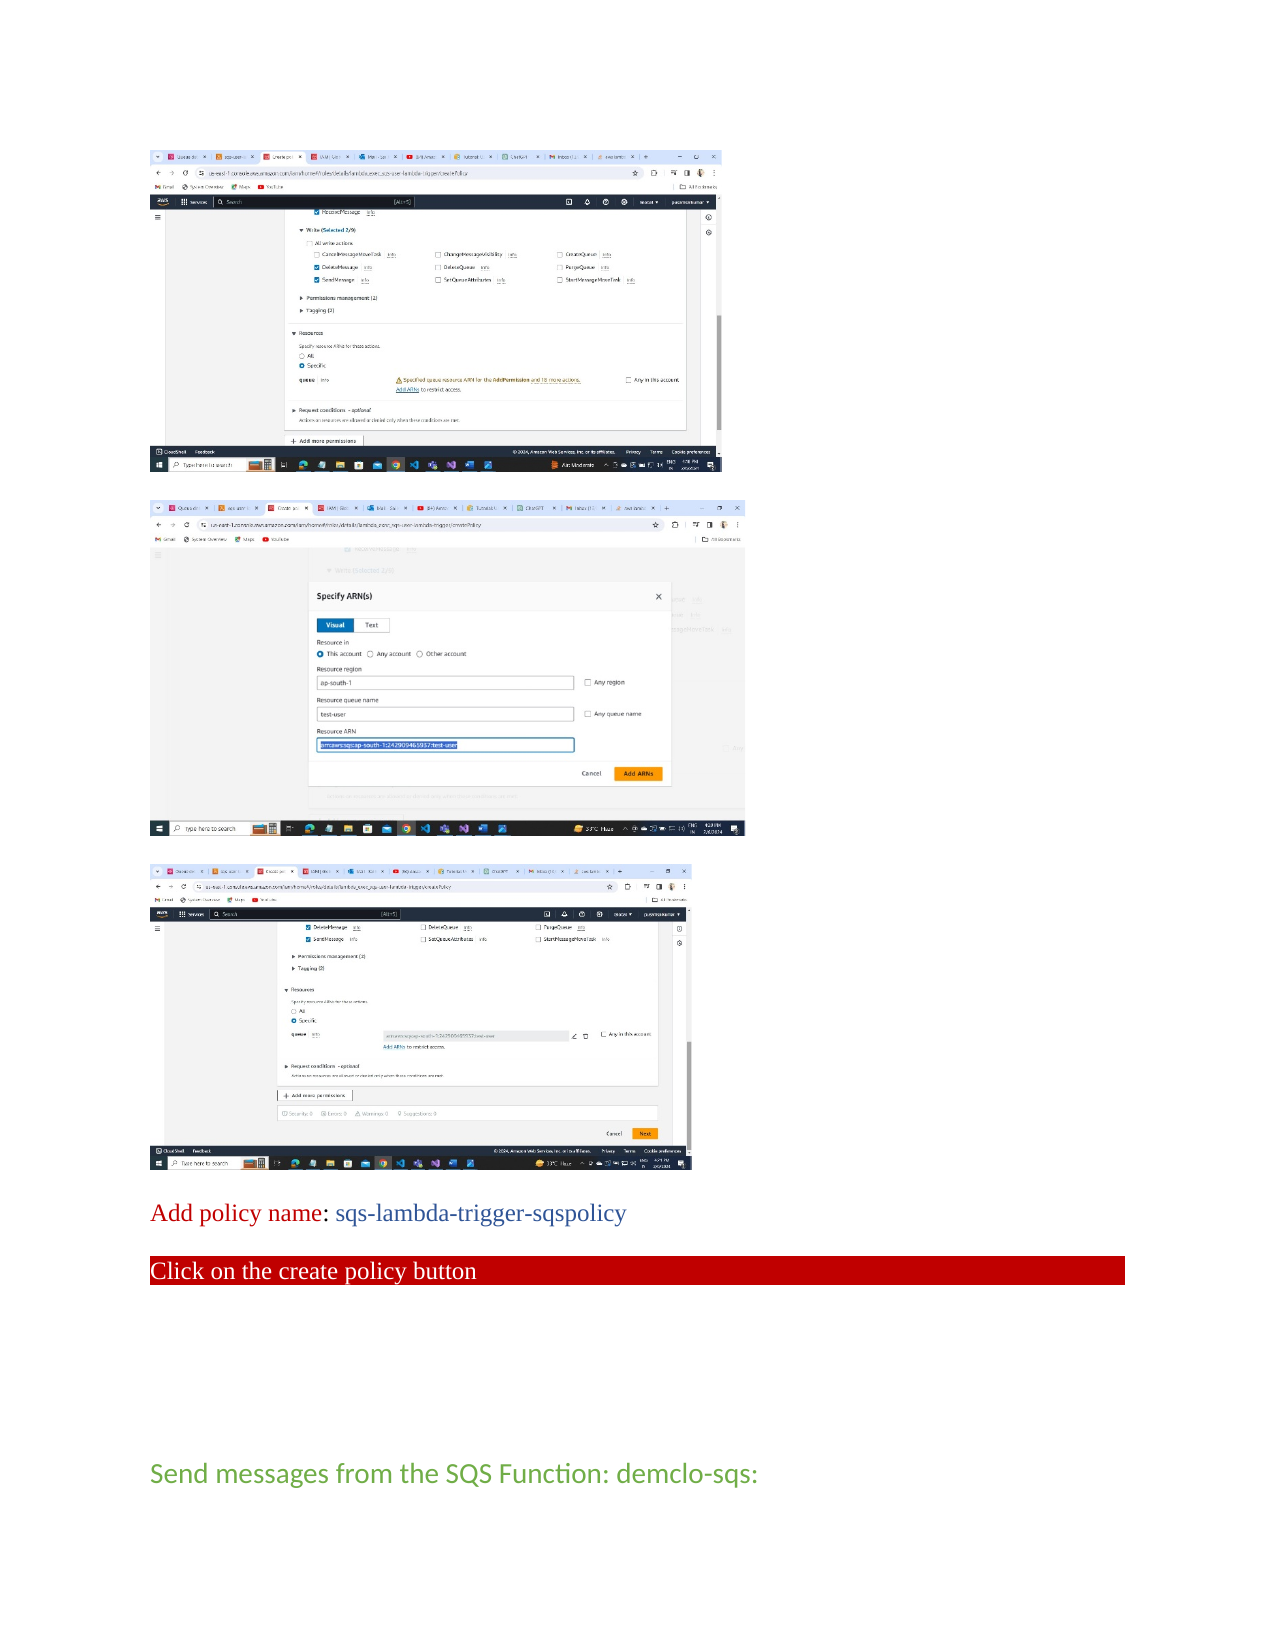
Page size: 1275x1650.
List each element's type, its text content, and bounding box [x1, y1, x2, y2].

text Send messages from the SQS Function: demclo-sqs: [150, 1455, 1125, 1491]
picture [150, 500, 746, 836]
text Click on the create policy button [150, 1256, 1125, 1285]
picture [150, 150, 722, 472]
picture [150, 864, 692, 1170]
text Add policy name: sqs-lambda-trigger-sqspolicy [150, 1198, 1125, 1227]
